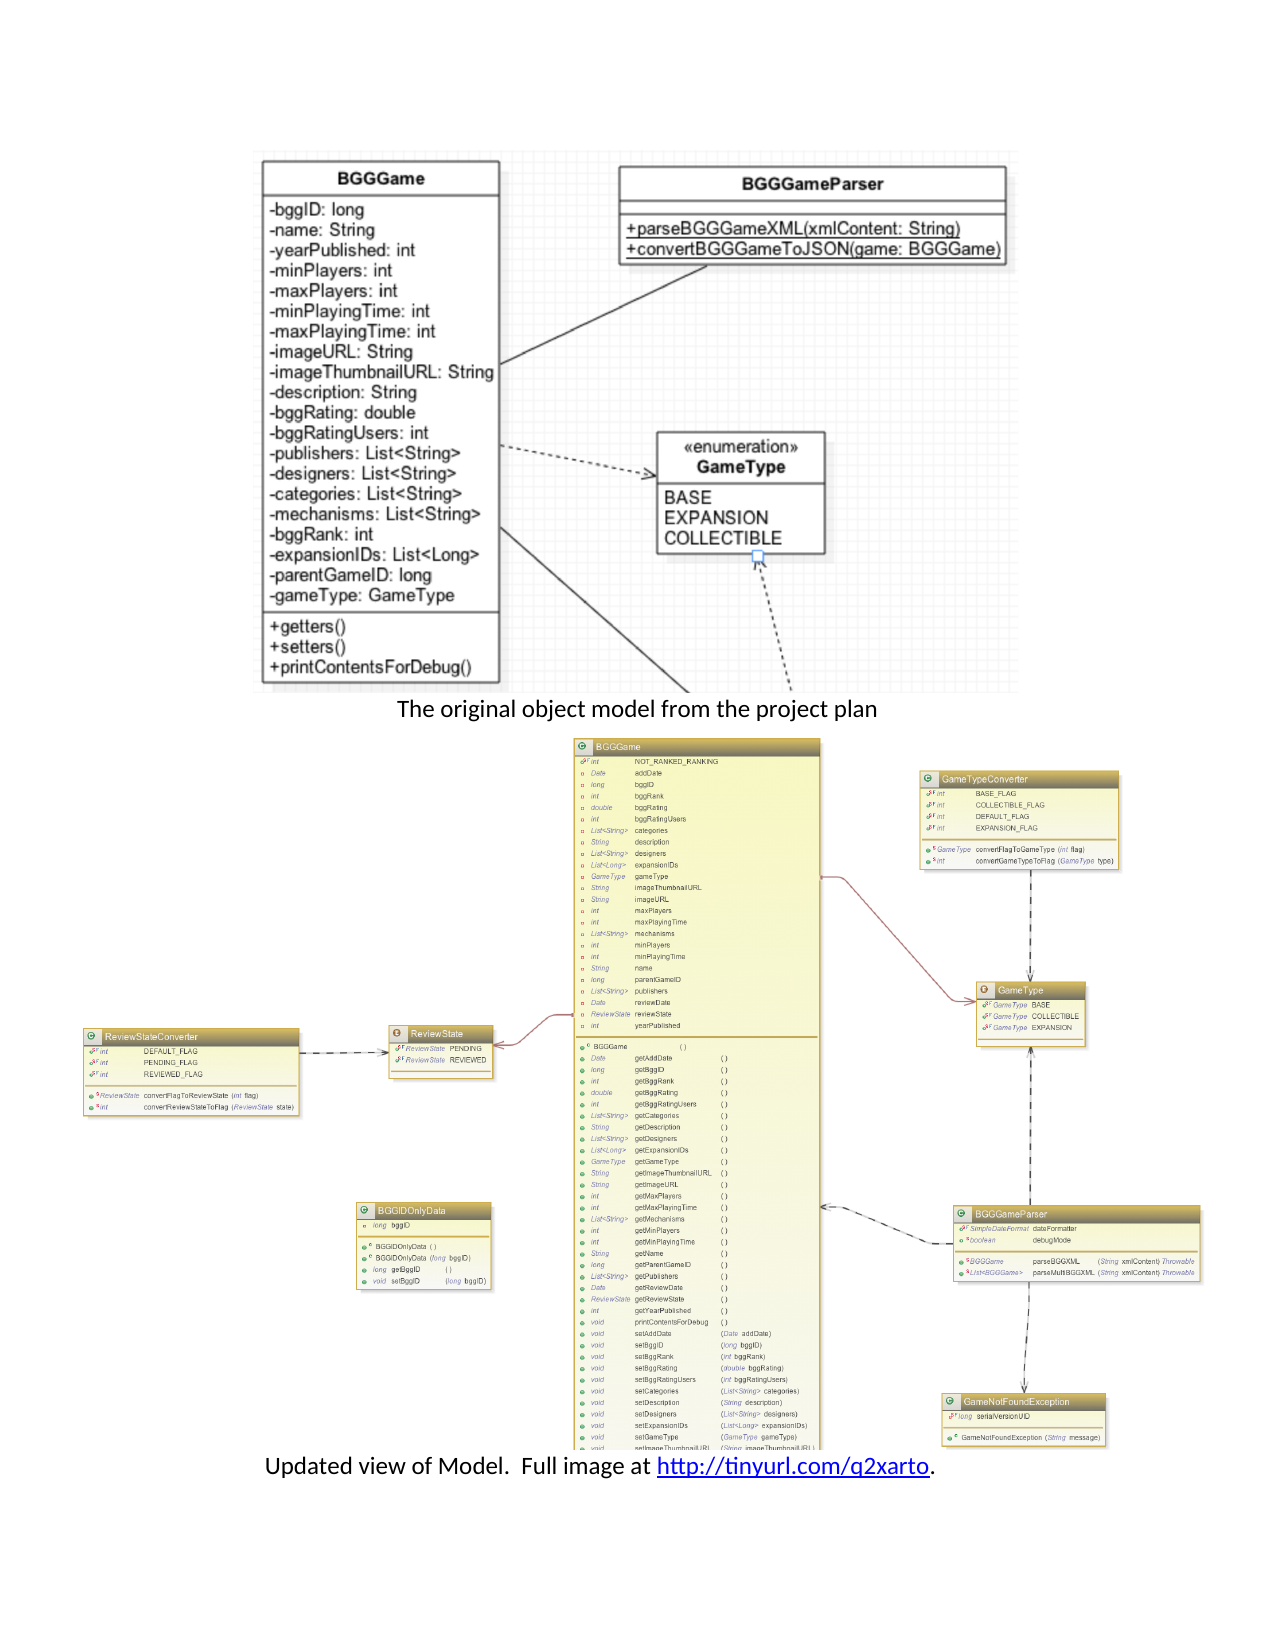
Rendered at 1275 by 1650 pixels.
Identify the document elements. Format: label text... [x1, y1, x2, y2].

picture [75, 723, 1206, 1450]
text The original object model from the project plan [150, 693, 1125, 723]
text Updated view of Model. Full image at http://tinyurl.com/q2xarto. [75, 1450, 1125, 1480]
picture [253, 150, 1019, 693]
